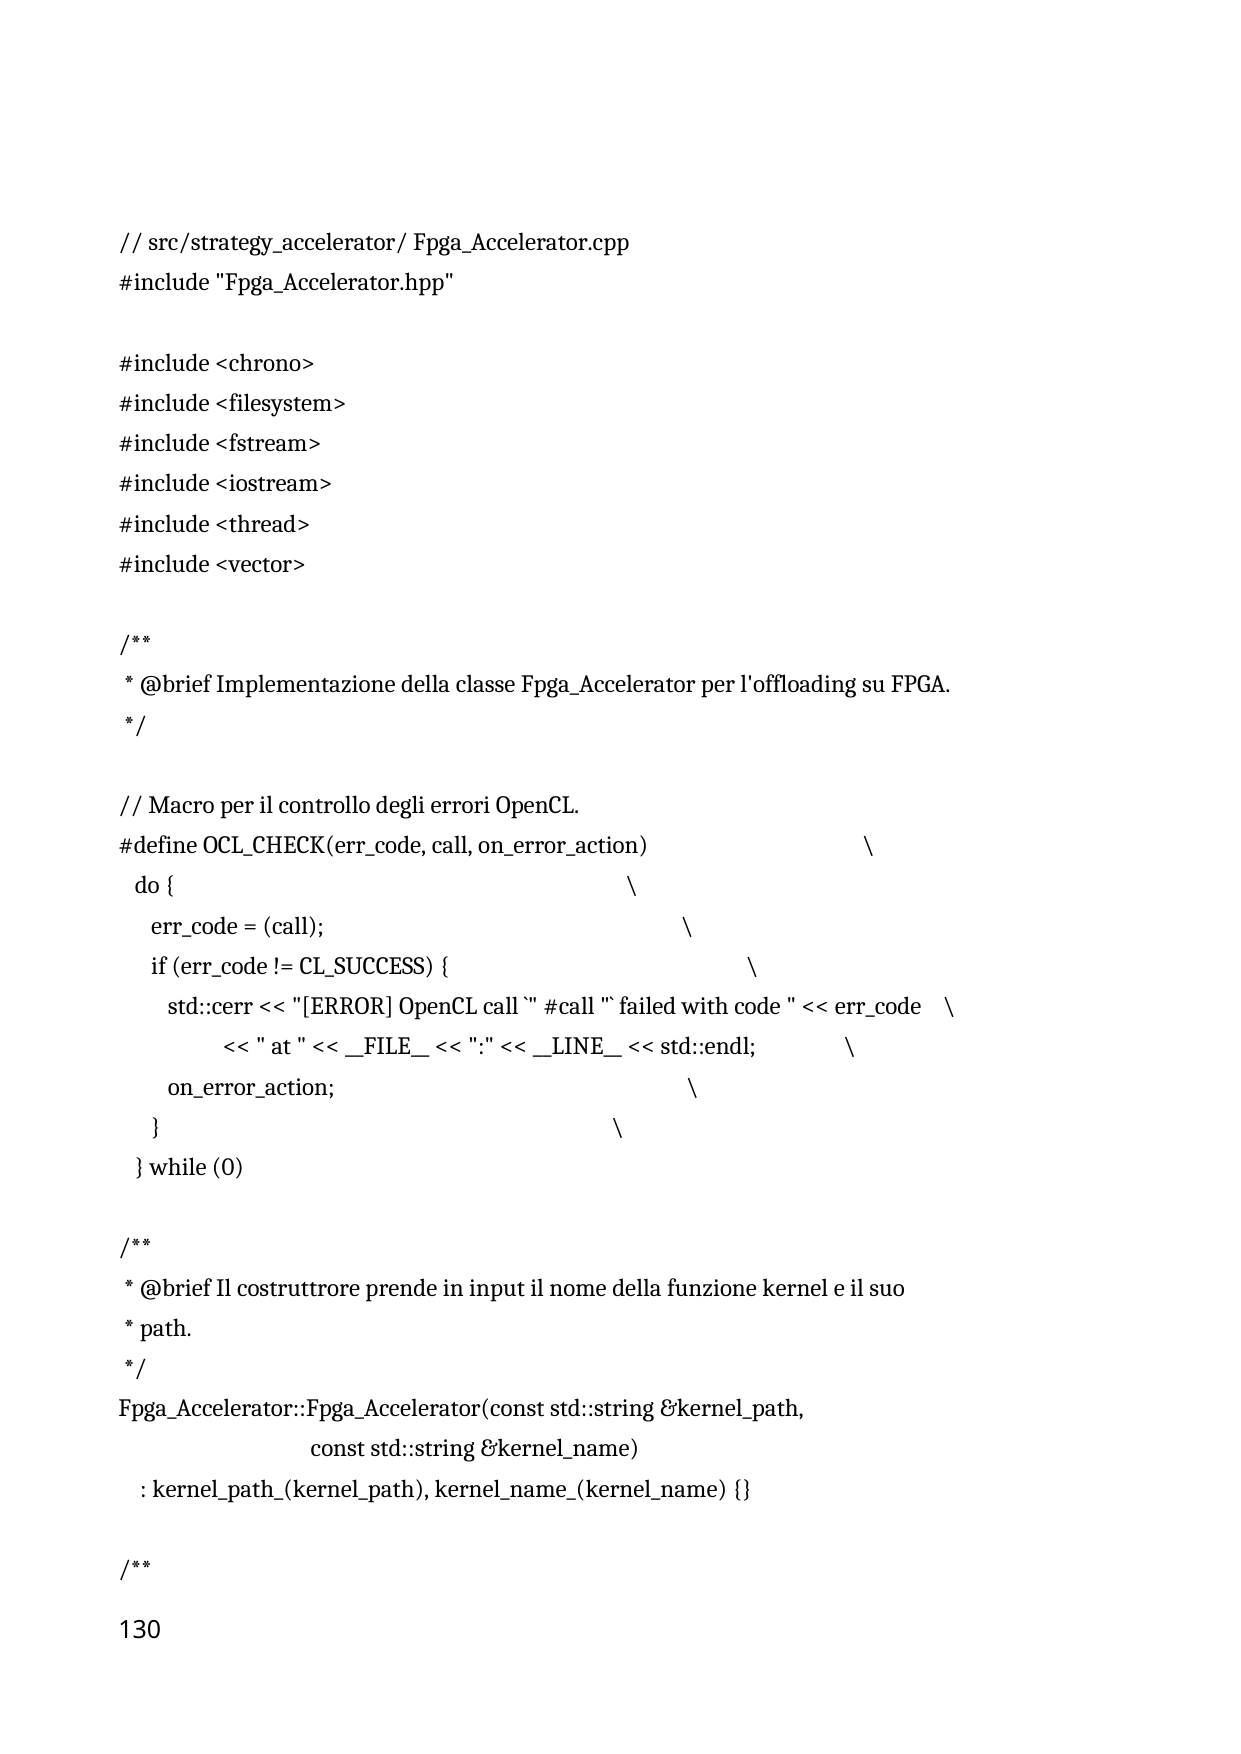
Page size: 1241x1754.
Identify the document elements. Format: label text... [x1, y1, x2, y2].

text /** [118, 1555, 1122, 1584]
text #define OCL_CHECK(err_code, call, on_error_action) \ [118, 831, 1122, 860]
text * path. [118, 1314, 1122, 1342]
text Fpga_Accelerator::Fpga_Accelerator(const std::string &kernel_path, [118, 1394, 1122, 1423]
text * @brief Implementazione della classe Fpga_Accelerator per l'offloading su FPGA. [118, 670, 1122, 699]
text const std::string &kernel_name) [118, 1434, 1122, 1463]
text : kernel_path_(kernel_path), kernel_name_(kernel_name) {} [118, 1474, 1122, 1503]
text // src/strategy_accelerator/ Fpga_Accelerator.cpp [118, 228, 1122, 257]
text do { \ [118, 871, 1122, 900]
text #include <chrono> [118, 349, 1122, 377]
text /** [118, 630, 1122, 659]
text * @brief Il costruttrore prende in input il nome della funzione kernel e il suo [118, 1273, 1122, 1302]
text } \ [118, 1113, 1122, 1141]
text if (err_code != CL_SUCCESS) { \ [118, 952, 1122, 981]
text #include "Fpga_Accelerator.hpp" [118, 268, 1122, 297]
text #include <vector> [118, 550, 1122, 578]
text #include <thread> [118, 509, 1122, 538]
text } while (0) [118, 1153, 1122, 1182]
text /** [118, 1233, 1122, 1262]
text std::cerr << "[ERROR] OpenCL call `" #call "` failed with code " << err_code \ [118, 992, 1122, 1021]
text */ [118, 1354, 1122, 1383]
text #include <iostream> [118, 469, 1122, 498]
text << " at " << __FILE__ << ":" << __LINE__ << std::endl; \ [118, 1032, 1122, 1061]
text // Macro per il controllo degli errori OpenCL. [118, 791, 1122, 820]
text #include <filesystem> [118, 389, 1122, 418]
text */ [118, 711, 1122, 739]
text #include <fstream> [118, 429, 1122, 458]
text on_error_action; \ [118, 1072, 1122, 1101]
text err_code = (call); \ [118, 912, 1122, 940]
